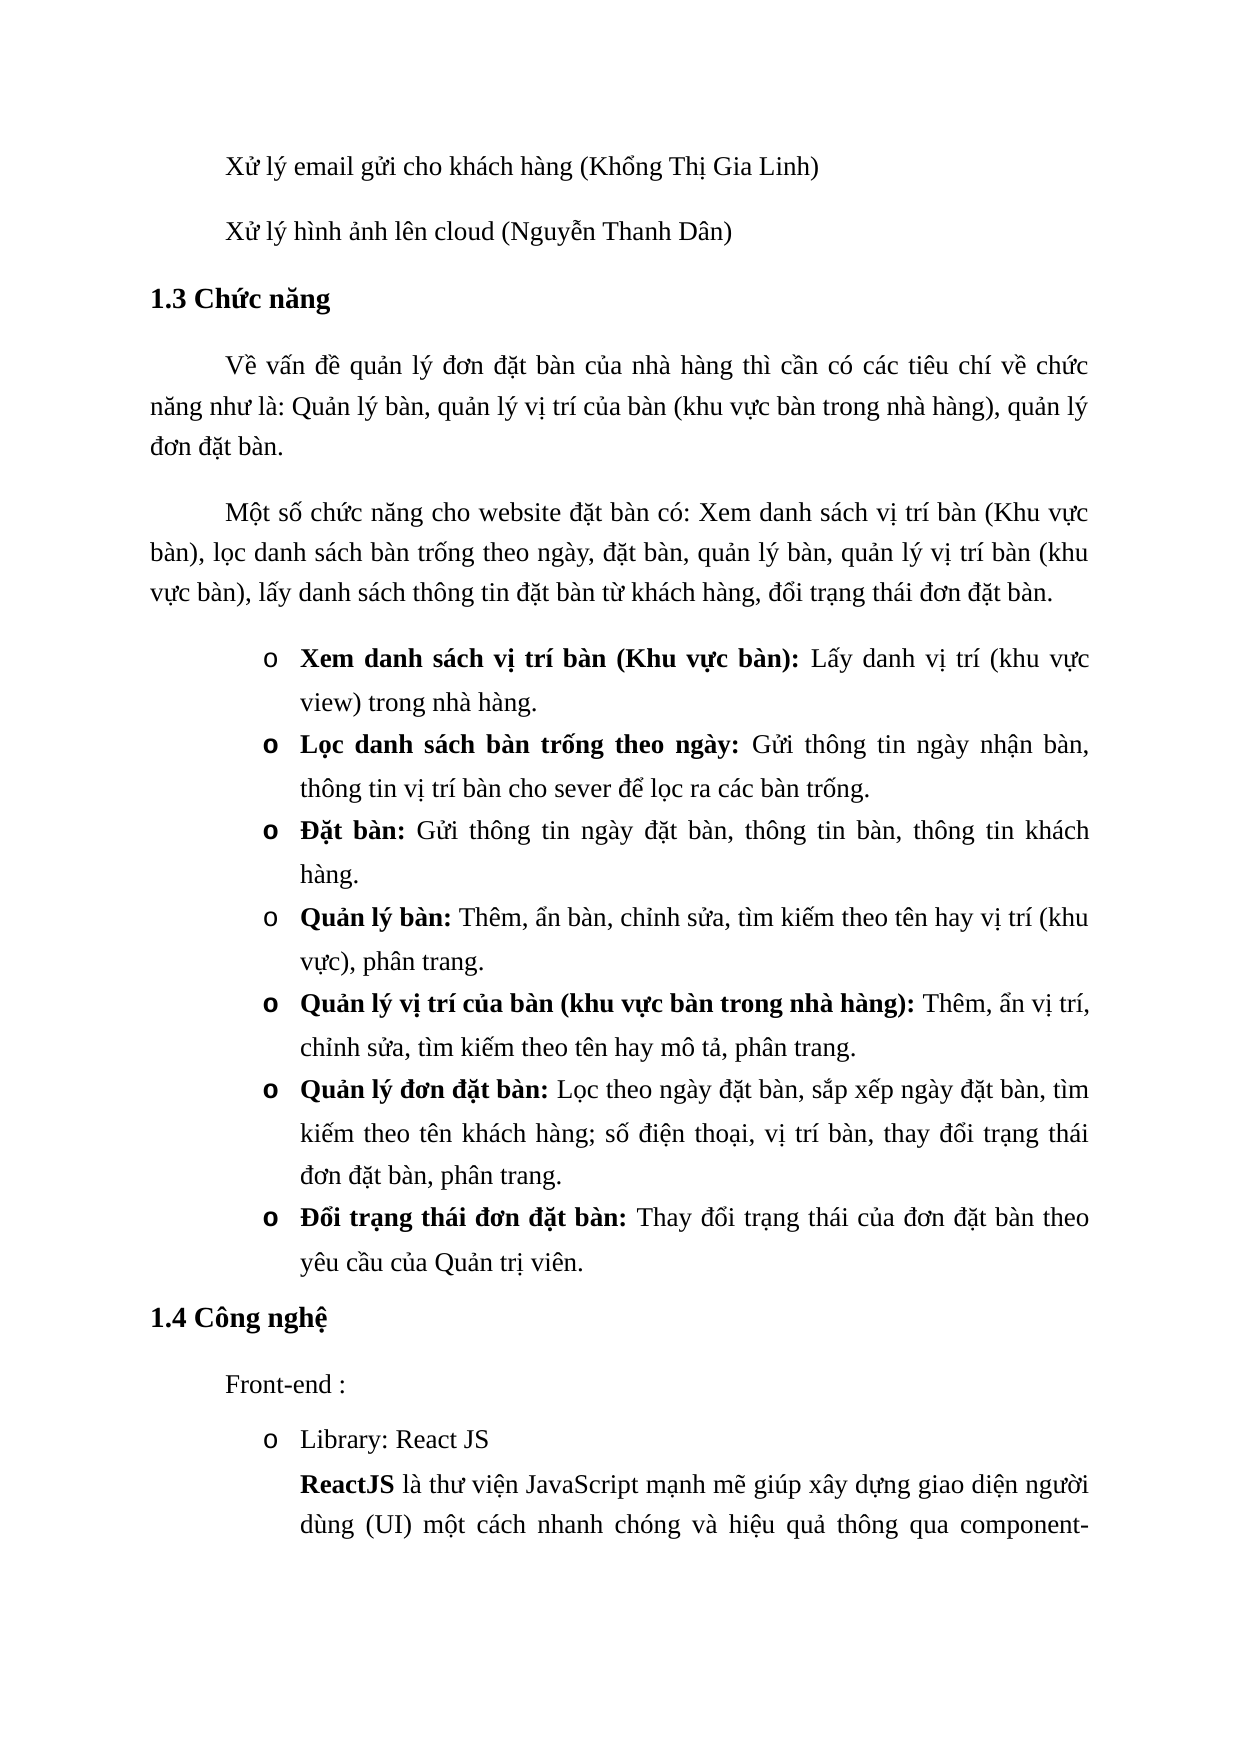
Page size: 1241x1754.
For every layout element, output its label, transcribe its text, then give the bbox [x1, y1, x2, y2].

text Xử lý email gửi cho khách hàng (Khổng Thị Gia Linh) [150, 150, 1090, 181]
text Xử lý hình ảnh lên cloud (Nguyễn Thanh Dân) [150, 215, 1090, 247]
text Một số chức năng cho website đặt bàn có: Xem danh sách vị trí bàn (Khu vực bàn), lọc danh sách bàn trống theo ngày, đặt bàn, quản lý bàn, quản lý vị trí bàn (khu vực bàn), lấy danh sách thông tin đặt bàn từ khách hàng, đổi trạng thái đơn đặt bàn. [150, 496, 1090, 608]
text Front-end : [150, 1369, 1090, 1400]
list Quản lý đơn đặt bàn: Lọc theo ngày đặt bàn, sắp xếp ngày đặt bàn, tìm kiếm theo tên khách hàng; số điện thoại, vị trí bàn, thay đổi trạng thái đơn đặt bàn, phân trang. [262, 1073, 1090, 1191]
list Quản lý bàn: Thêm, ẩn bàn, chỉnh sửa, tìm kiếm theo tên hay vị trí (khu vực), phân trang. [262, 901, 1090, 976]
list Library: React JS [262, 1423, 1090, 1457]
list Đặt bàn: Gửi thông tin ngày đặt bàn, thông tin bàn, thông tin khách hàng. [262, 814, 1090, 890]
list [300, 1468, 1090, 1540]
list Quản lý vị trí của bàn (khu vực bàn trong nhà hàng): Thêm, ẩn vị trí, chỉnh sửa, tìm kiếm theo tên hay mô tả, phân trang. [262, 987, 1090, 1062]
text Về vấn đề quản lý đơn đặt bàn của nhà hàng thì cần có các tiêu chí về chức năng như là: Quản lý bàn, quản lý vị trí của bàn (khu vực bàn trong nhà hàng), quản lý đơn đặt bàn. [150, 349, 1090, 461]
list Xem danh sách vị trí bàn (Khu vực bàn): Lấy danh vị trí (khu vực view) trong nhà hàng. [262, 642, 1090, 717]
subtitle 1.3 Chức năng [150, 281, 1090, 314]
list Lọc danh sách bàn trống theo ngày: Gửi thông tin ngày nhận bàn, thông tin vị trí bàn cho sever để lọc ra các bàn trống. [262, 728, 1090, 803]
subtitle 1.4 Công nghệ [150, 1300, 1090, 1334]
list Đổi trạng thái đơn đặt bàn: Thay đổi trạng thái của đơn đặt bàn theo yêu cầu của Quản trị viên. [262, 1201, 1090, 1277]
